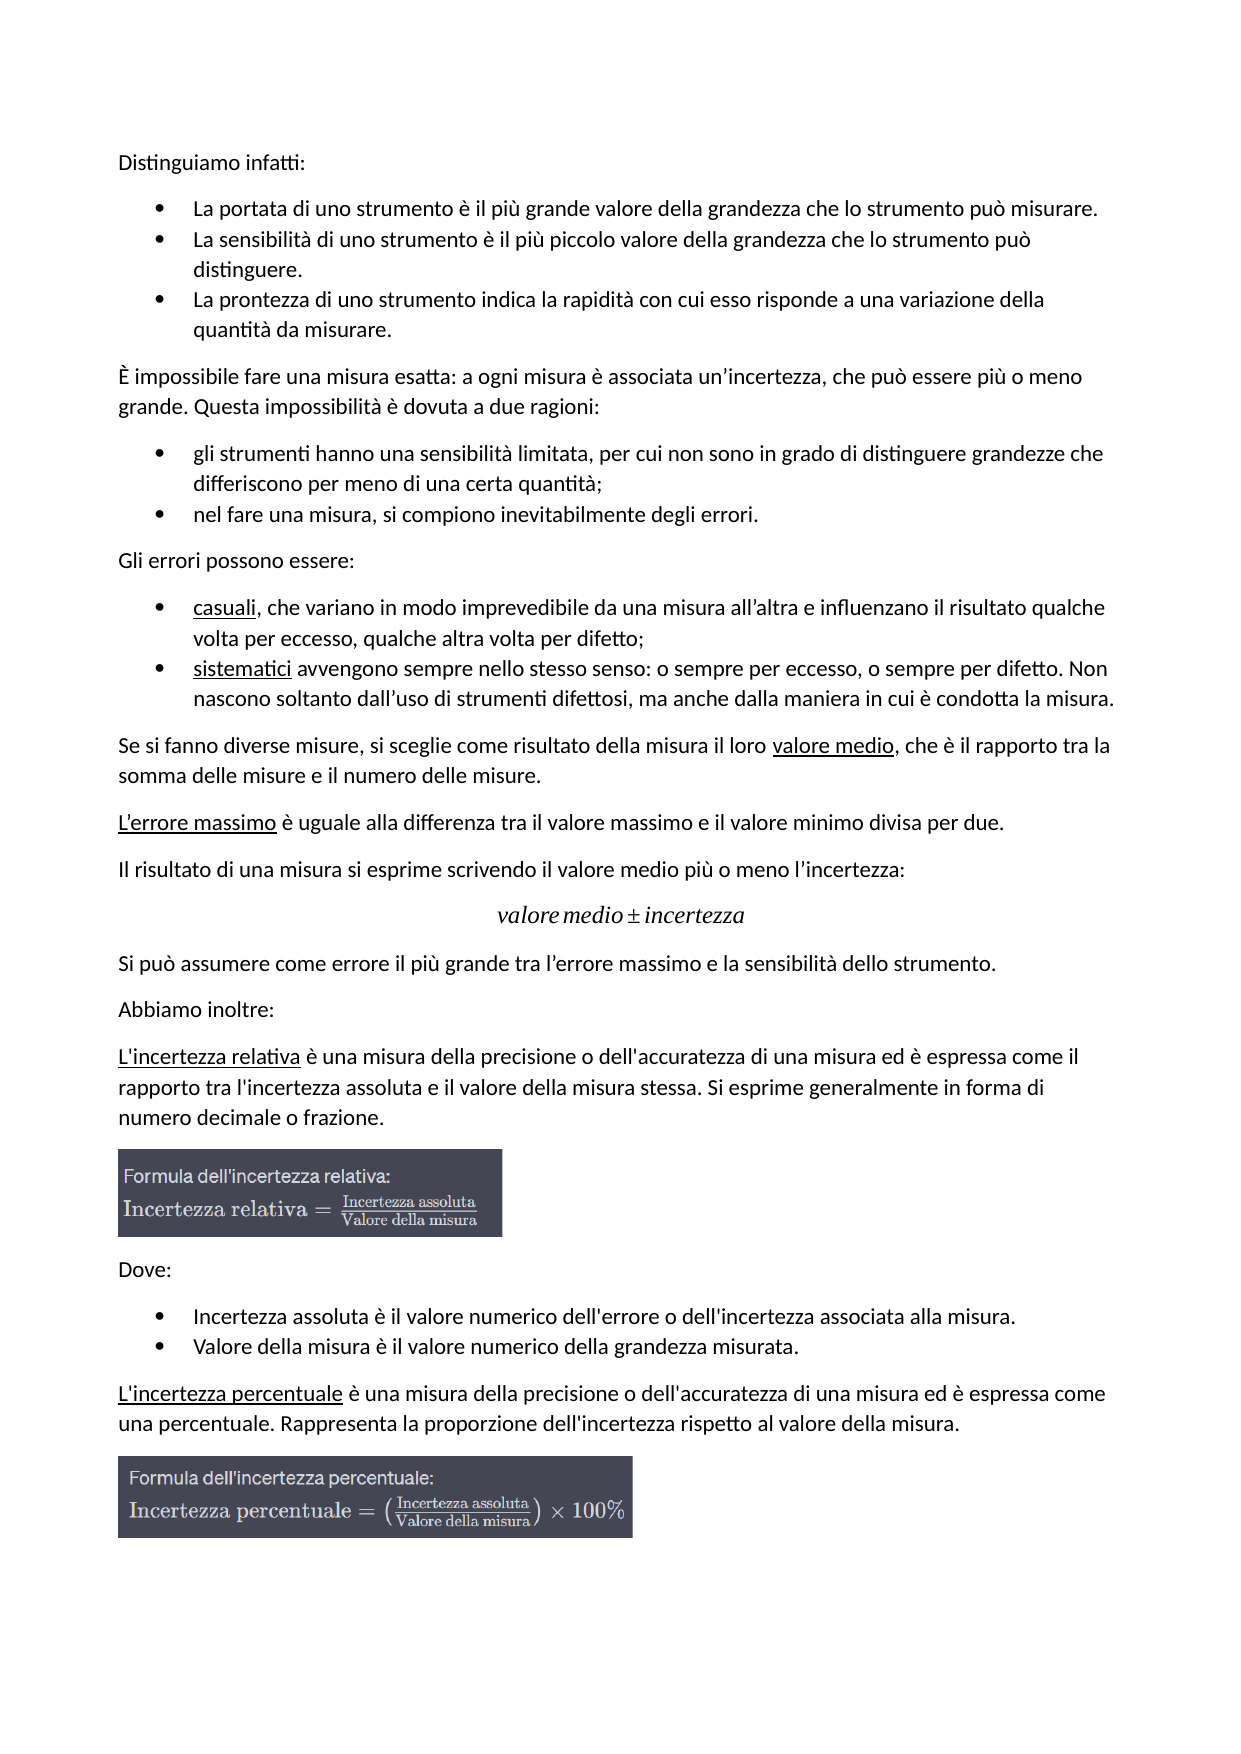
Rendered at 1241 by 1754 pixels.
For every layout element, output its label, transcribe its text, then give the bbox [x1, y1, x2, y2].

list casuali, che variano in modo imprevedibile da una misura all’altra e influenzano il risultato qualche volta per eccesso, qualche altra volta per difetto; [156, 593, 1122, 652]
text Il risultato di una misura si esprime scrivendo il valore medio più o meno l’incertezza: [118, 855, 1122, 883]
text Gli errori possono essere: [118, 547, 1122, 574]
text Si può assumere come errore il più grande tra l’errore massimo e la sensibilità dello strumento. [118, 949, 1122, 977]
text Distinguiamo infatti: [118, 148, 1122, 176]
text L’errore massimo è uguale alla differenza tra il valore massimo e il valore minimo divisa per due. [118, 808, 1122, 836]
list gli strumenti hanno una sensibilità limitata, per cui non sono in grado di distinguere grandezze che differiscono per meno di una certa quantità; [156, 439, 1122, 497]
list La sensibilità di uno strumento è il più piccolo valore della grandezza che lo strumento può distinguere. [156, 225, 1122, 283]
list nel fare una misura, si compiono inevitabilmente degli errori. [156, 500, 1122, 528]
list La portata di uno strumento è il più grande valore della grandezza che lo strumento può misurare. [156, 194, 1122, 222]
picture [118, 1149, 503, 1237]
text Dove: [118, 1255, 1122, 1283]
text L'incertezza relativa è una misura della precisione o dell'accuratezza di una misura ed è espressa come il rapporto tra l'incertezza assoluta e il valore della misura stessa. Si esprime generalmente in forma di numero decimale o frazione. [118, 1042, 1122, 1131]
list La prontezza di uno strumento indica la rapidità con cui esso risponde a una variazione della quantità da misurare. [156, 285, 1122, 343]
text L'incertezza percentuale è una misura della precisione o dell'accuratezza di una misura ed è espressa come una percentuale. Rappresenta la proporzione dell'incertezza rispetto al valore della misura. [118, 1379, 1122, 1437]
text È impossibile fare una misura esatta: a ogni misura è associata un’incertezza, che può essere più o meno grande. Questa impossibilità è dovuta a due ragioni: [118, 362, 1122, 420]
list sistematici avvengono sempre nello stesso senso: o sempre per eccesso, o sempre per difetto. Non nascono soltanto dall’uso di strumenti difettosi, ma anche dalla maniera in cui è condotta la misura. [156, 654, 1122, 712]
text Se si fanno diverse misure, si sceglie come risultato della misura il loro valore medio, che è il rapporto tra la somma delle misure e il numero delle misure. [118, 731, 1122, 789]
list Valore della misura è il valore numerico della grandezza misurata. [156, 1332, 1122, 1360]
list Incertezza assoluta è il valore numerico dell'errore o dell'incertezza associata alla misura. [156, 1302, 1122, 1330]
text Abbiamo inoltre: [118, 996, 1122, 1023]
picture [118, 1456, 633, 1538]
